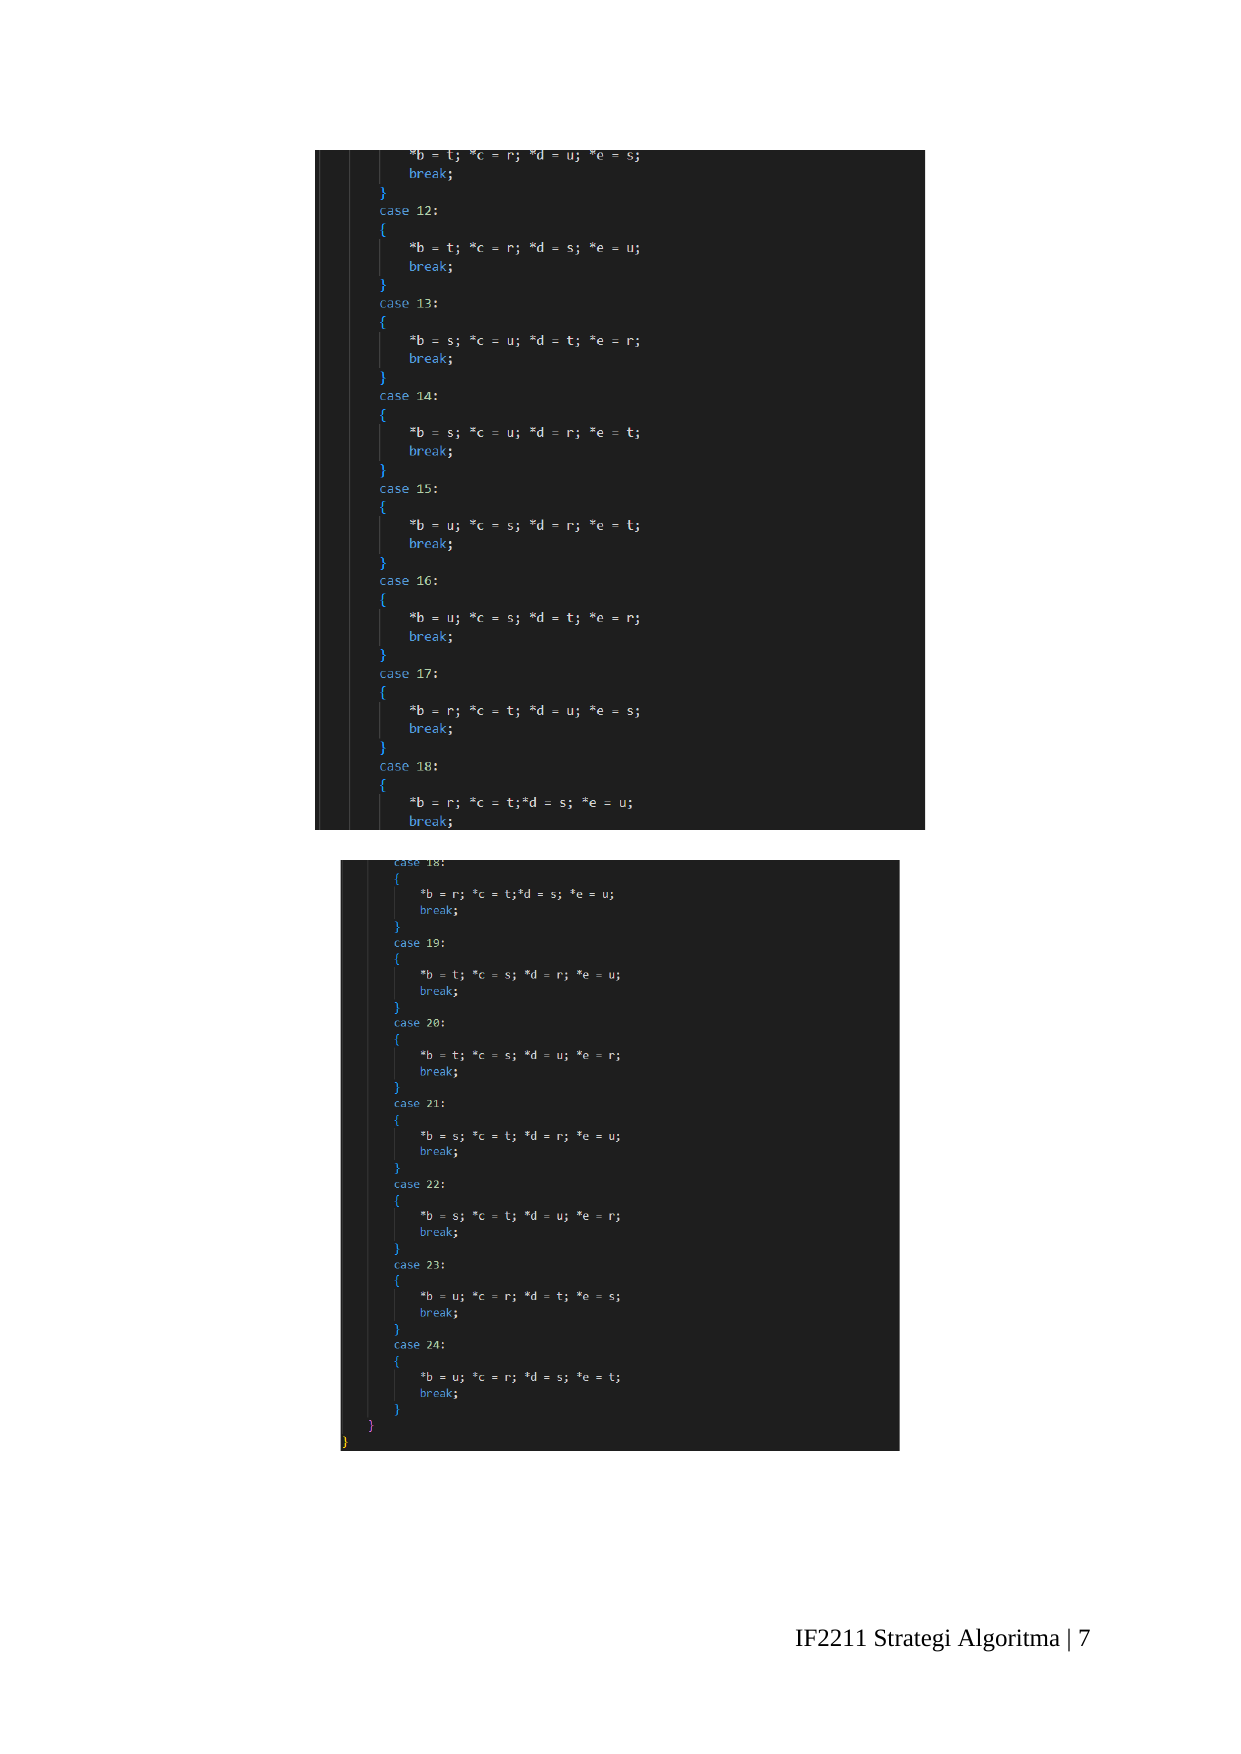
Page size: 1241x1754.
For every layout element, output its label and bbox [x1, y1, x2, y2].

picture [315, 150, 926, 830]
picture [340, 860, 900, 1451]
